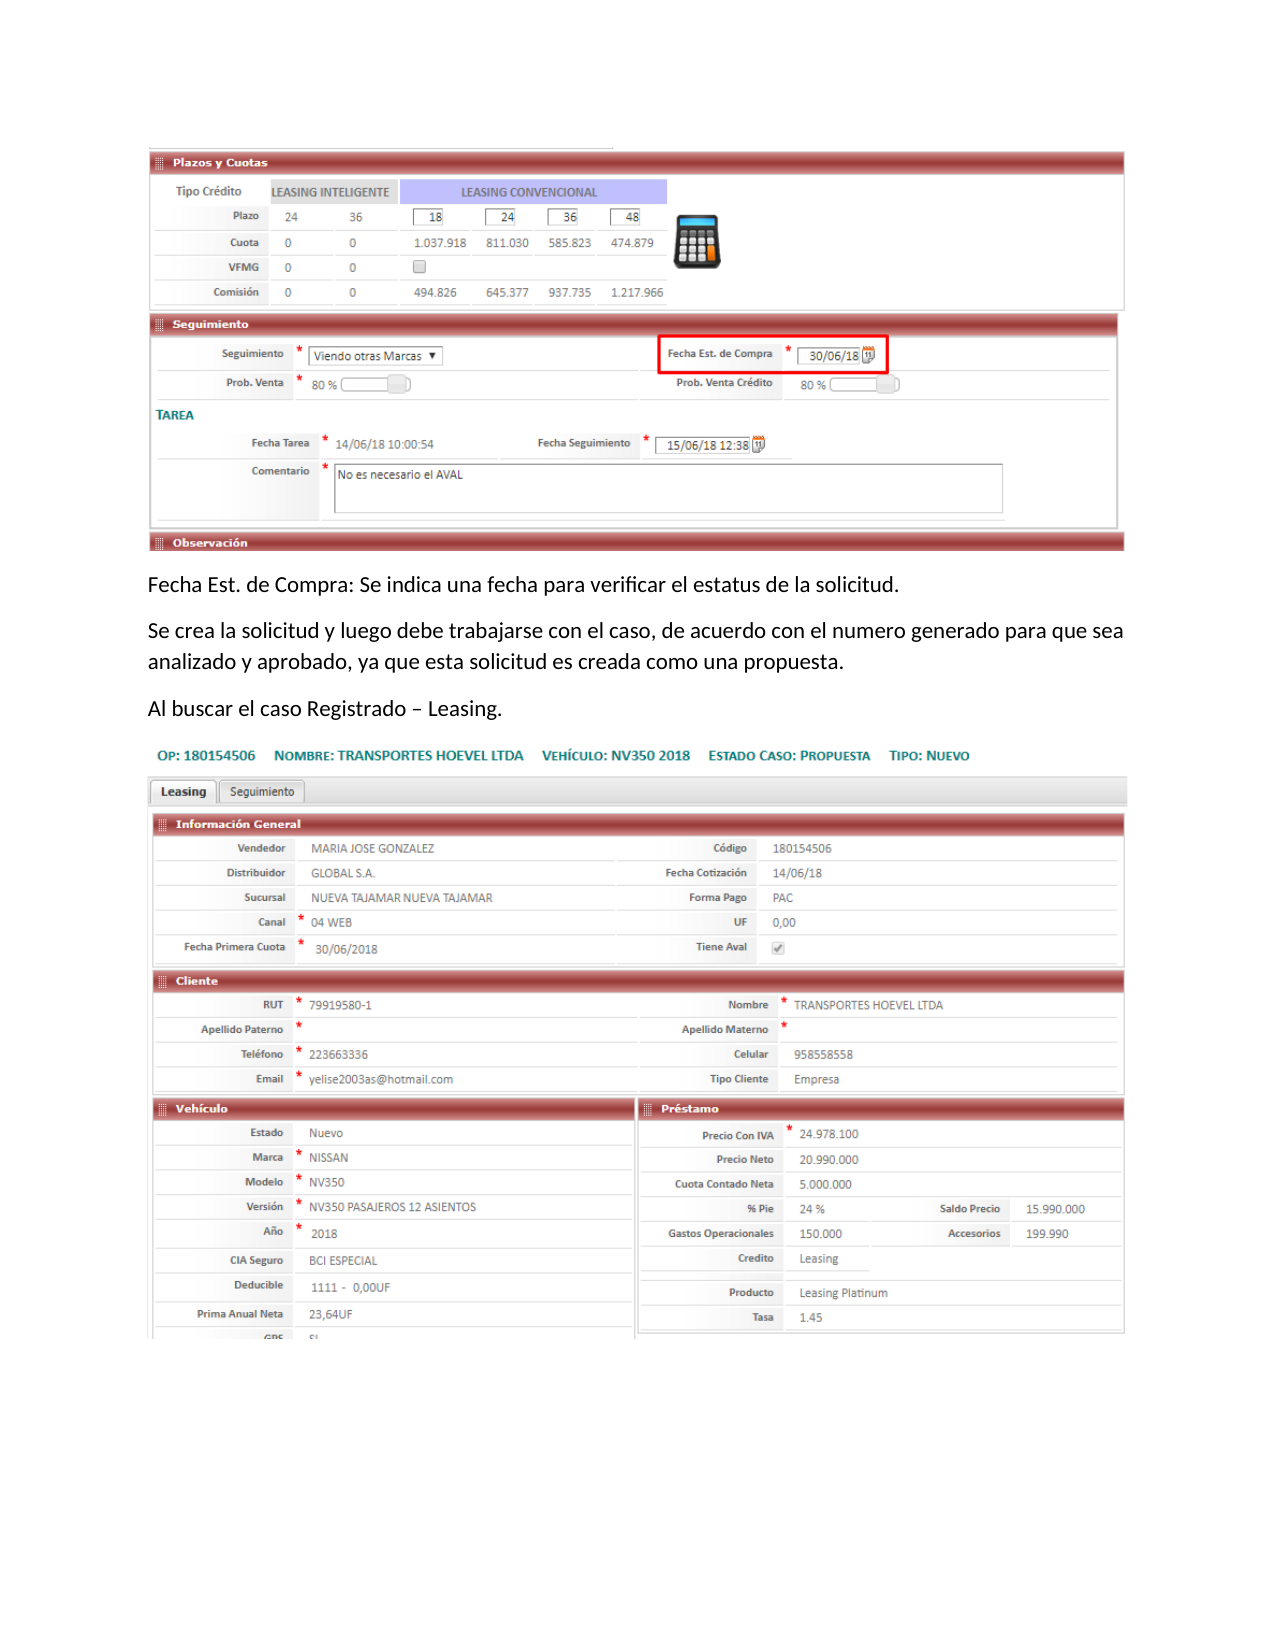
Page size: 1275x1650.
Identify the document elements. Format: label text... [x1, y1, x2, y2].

picture [147, 147, 1128, 551]
text Fecha Est. de Compra: Se indica una fecha para verificar el estatus de la solicitud. [148, 570, 1127, 598]
text Se crea la solicitud y luego debe trabajarse con el caso, de acuerdo con el numero generado para que sea analizado y aprobado, ya que esta solicitud es creada como una propuesta. [148, 617, 1127, 675]
picture [147, 740, 1128, 1339]
text Al buscar el caso Registrado – Leasing. [148, 694, 1127, 722]
